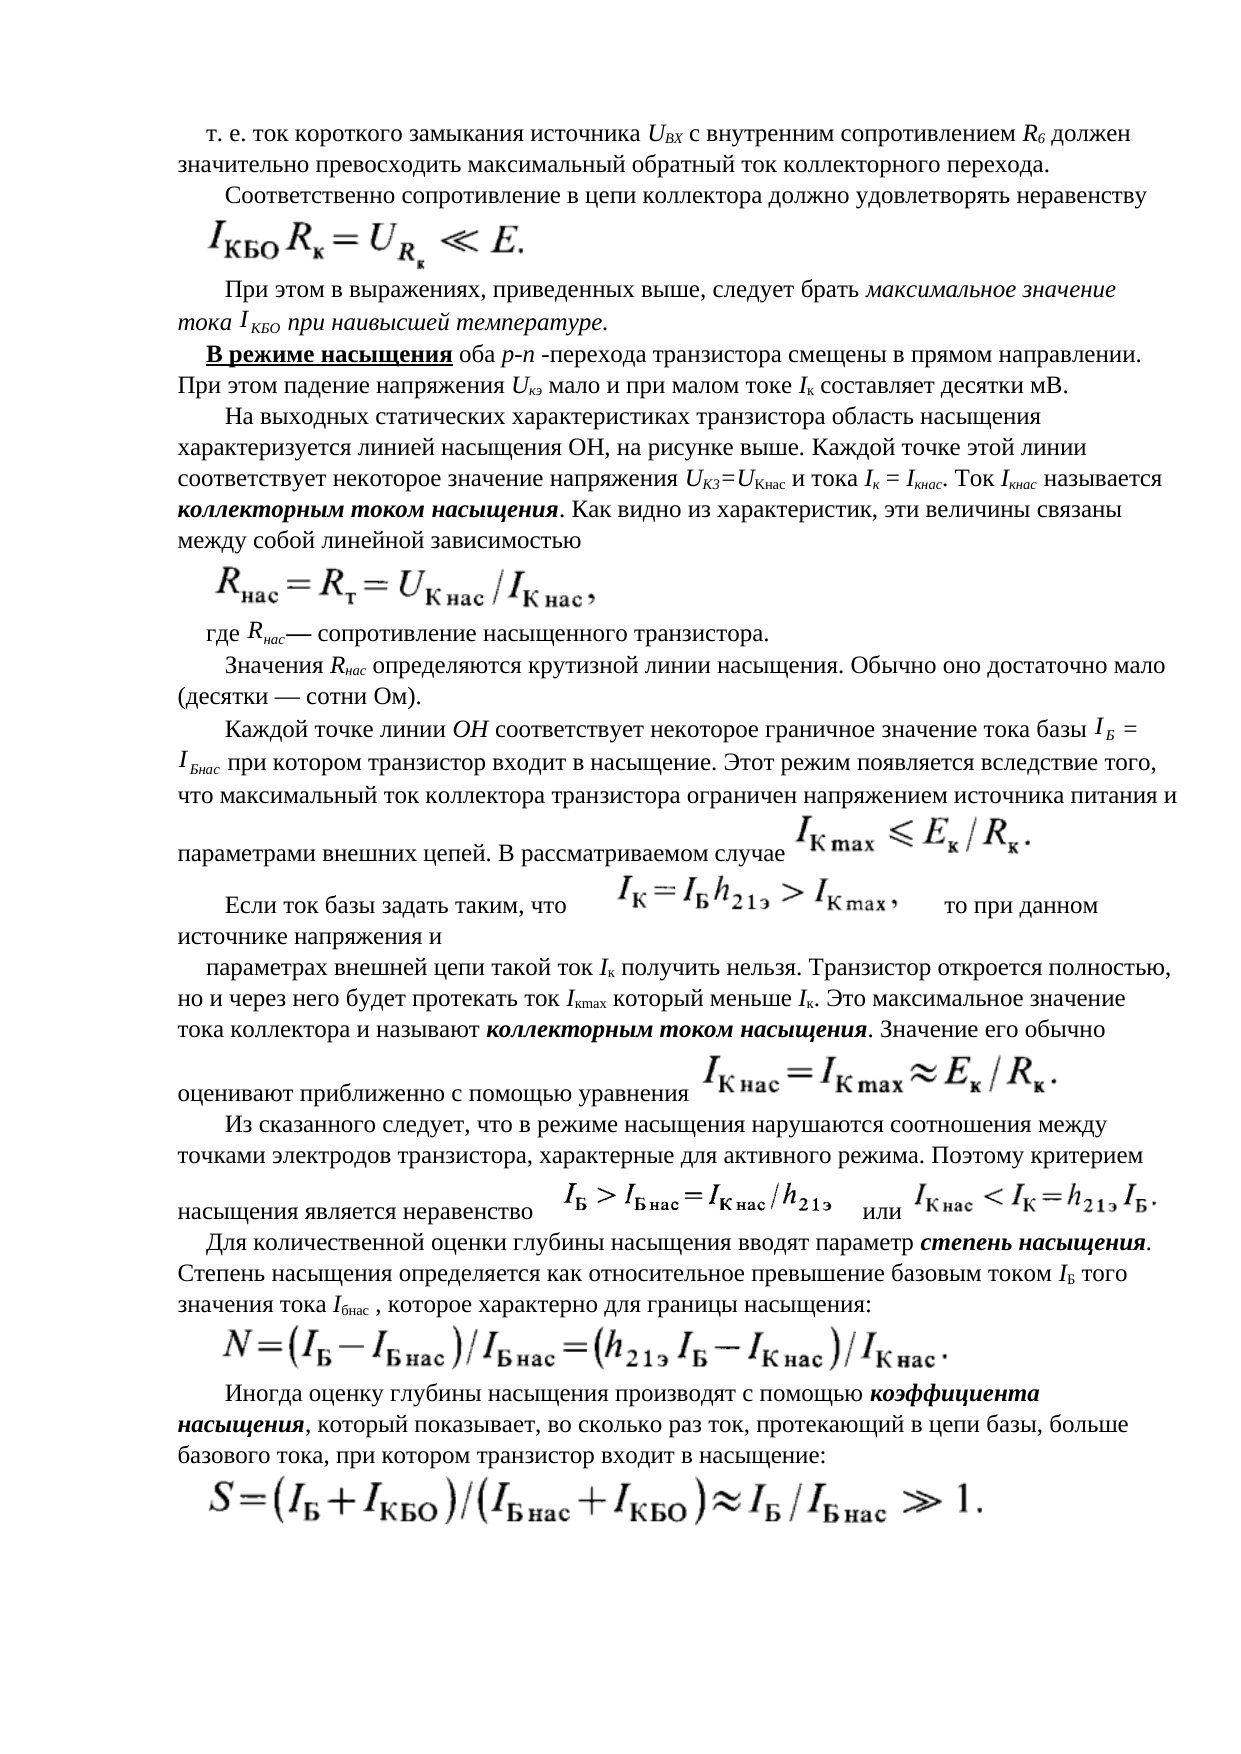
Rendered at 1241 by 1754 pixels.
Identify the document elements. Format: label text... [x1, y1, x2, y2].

picture [558, 1171, 838, 1220]
picture [205, 211, 538, 272]
text Для количественной оценки глубины насыщения вводят параметр степень насыщения. Степень насыщения определяется как относительное превышение базовым током IБ того значения тока Iбнас , которое характерно для границы насыщения: [177, 1227, 1178, 1318]
picture [205, 1471, 992, 1533]
picture [908, 1177, 1166, 1220]
text Иногда оценку глубины насыщения производят с помощью коэффициента насыщения, который показывает, во сколько раз ток, протекающий в цепи базы, больше базового тока, при котором транзистор входит в насыщение: [177, 1378, 1178, 1469]
text параметрах внешней цепи такой ток Iк получить нельзя. Транзистор откроется полностью, но и через него будет протекать ток Iкmax который меньше Iк. Это максимальное значение тока коллектора и называют коллекторным током насыщения. Значение его обычно оценивают приближенно с помощью уравнения [177, 952, 1178, 1107]
text где — сопротивление насыщенного транзистора. [177, 616, 1178, 648]
text Если ток базы задать таким, что то при данном источнике напряжения и [177, 869, 1178, 950]
text При этом в выражениях, приведенных выше, следует брать максимальное значение тока при наивысшей температуре. [177, 274, 1178, 337]
text Из сказанного следует, что в режиме насыщения нарушаются соотношения между точками электродов транзистора, характерные для активного режима. Поэтому критерием насыщения является неравенство или [177, 1109, 1178, 1225]
picture [610, 869, 901, 914]
picture [792, 810, 1040, 862]
text Соответственно сопротивление в цепи коллектора должно удовлетворять неравенству [177, 180, 1178, 209]
text Каждой точке линии ОН соответствует некоторое граничное значение тока базы = при котором транзистор входит в насыщение. Этот режим появляется вследствие того, что максимальный ток коллектора транзистора ограничен напряжением источника питания и параметрами внешних цепей. В рассматриваемом случае [177, 712, 1178, 867]
text т. е. ток короткого замыкания источника UBX с внутренним сопротивлением R6 должен значительно превосходить максимальный обратный ток коллекторного перехода. [177, 118, 1178, 178]
text На выходных статических характеристиках транзистора область насыщения характеризуется линией насыщения ОН, на рисунке выше. Каждой точке этой линии соответствует некоторое значение напряжения UK3=UKнас и тока Iк = Iкнас. Ток Iкнас называется коллекторным током насыщения. Как видно из характеристик, эти величины связаны между собой линейной зависимостью [177, 401, 1178, 554]
picture [212, 1320, 957, 1376]
picture [695, 1045, 1068, 1102]
picture [212, 556, 600, 614]
text Значения Rнас определяются крутизной линии насыщения. Обычно оно достаточно мало (десятки — сотни Ом). [177, 650, 1178, 710]
text В режиме насыщения оба p-n -перехода транзистора смещены в прямом направлении. При этом падение напряжения Uкэ мало и при малом токе Iк составляет десятки мВ. [177, 339, 1178, 399]
